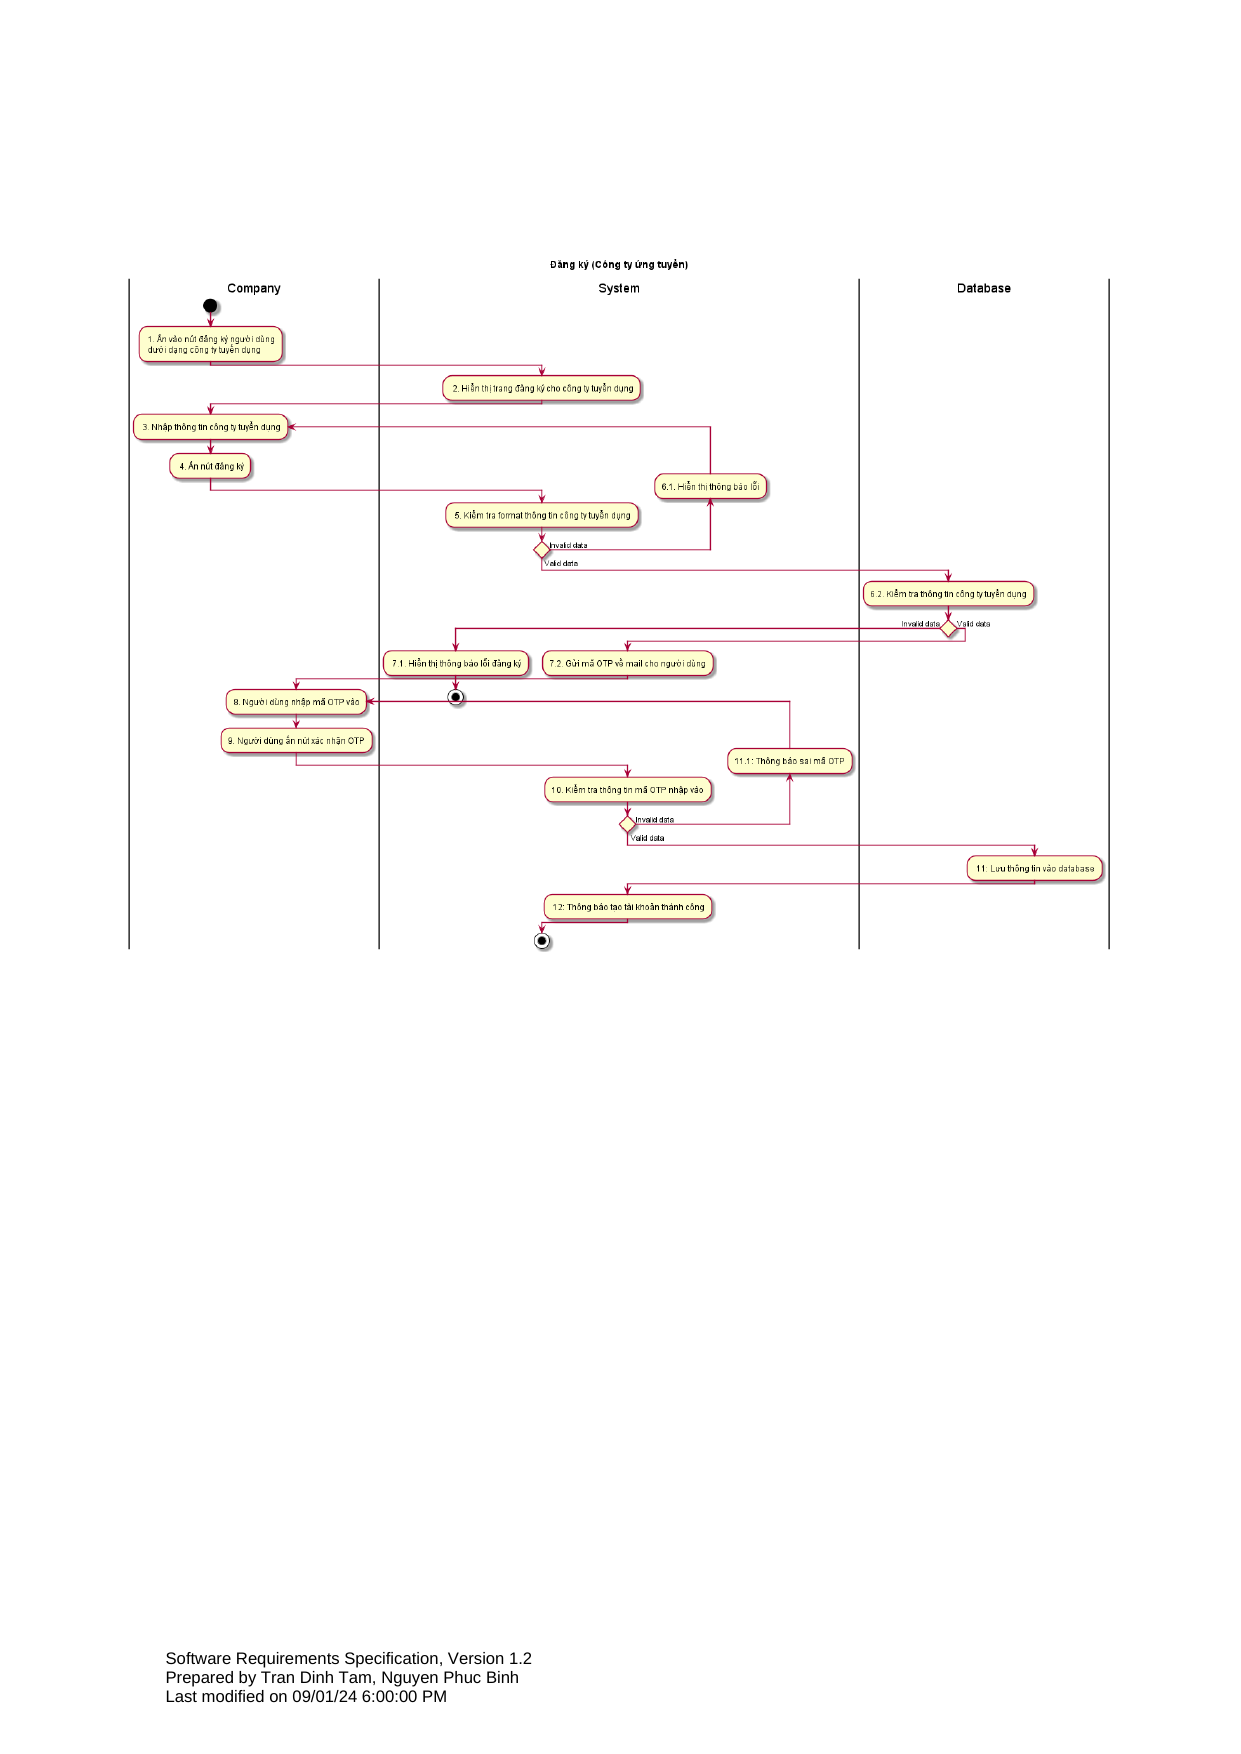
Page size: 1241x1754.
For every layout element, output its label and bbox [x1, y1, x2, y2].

picture [118, 244, 1121, 959]
